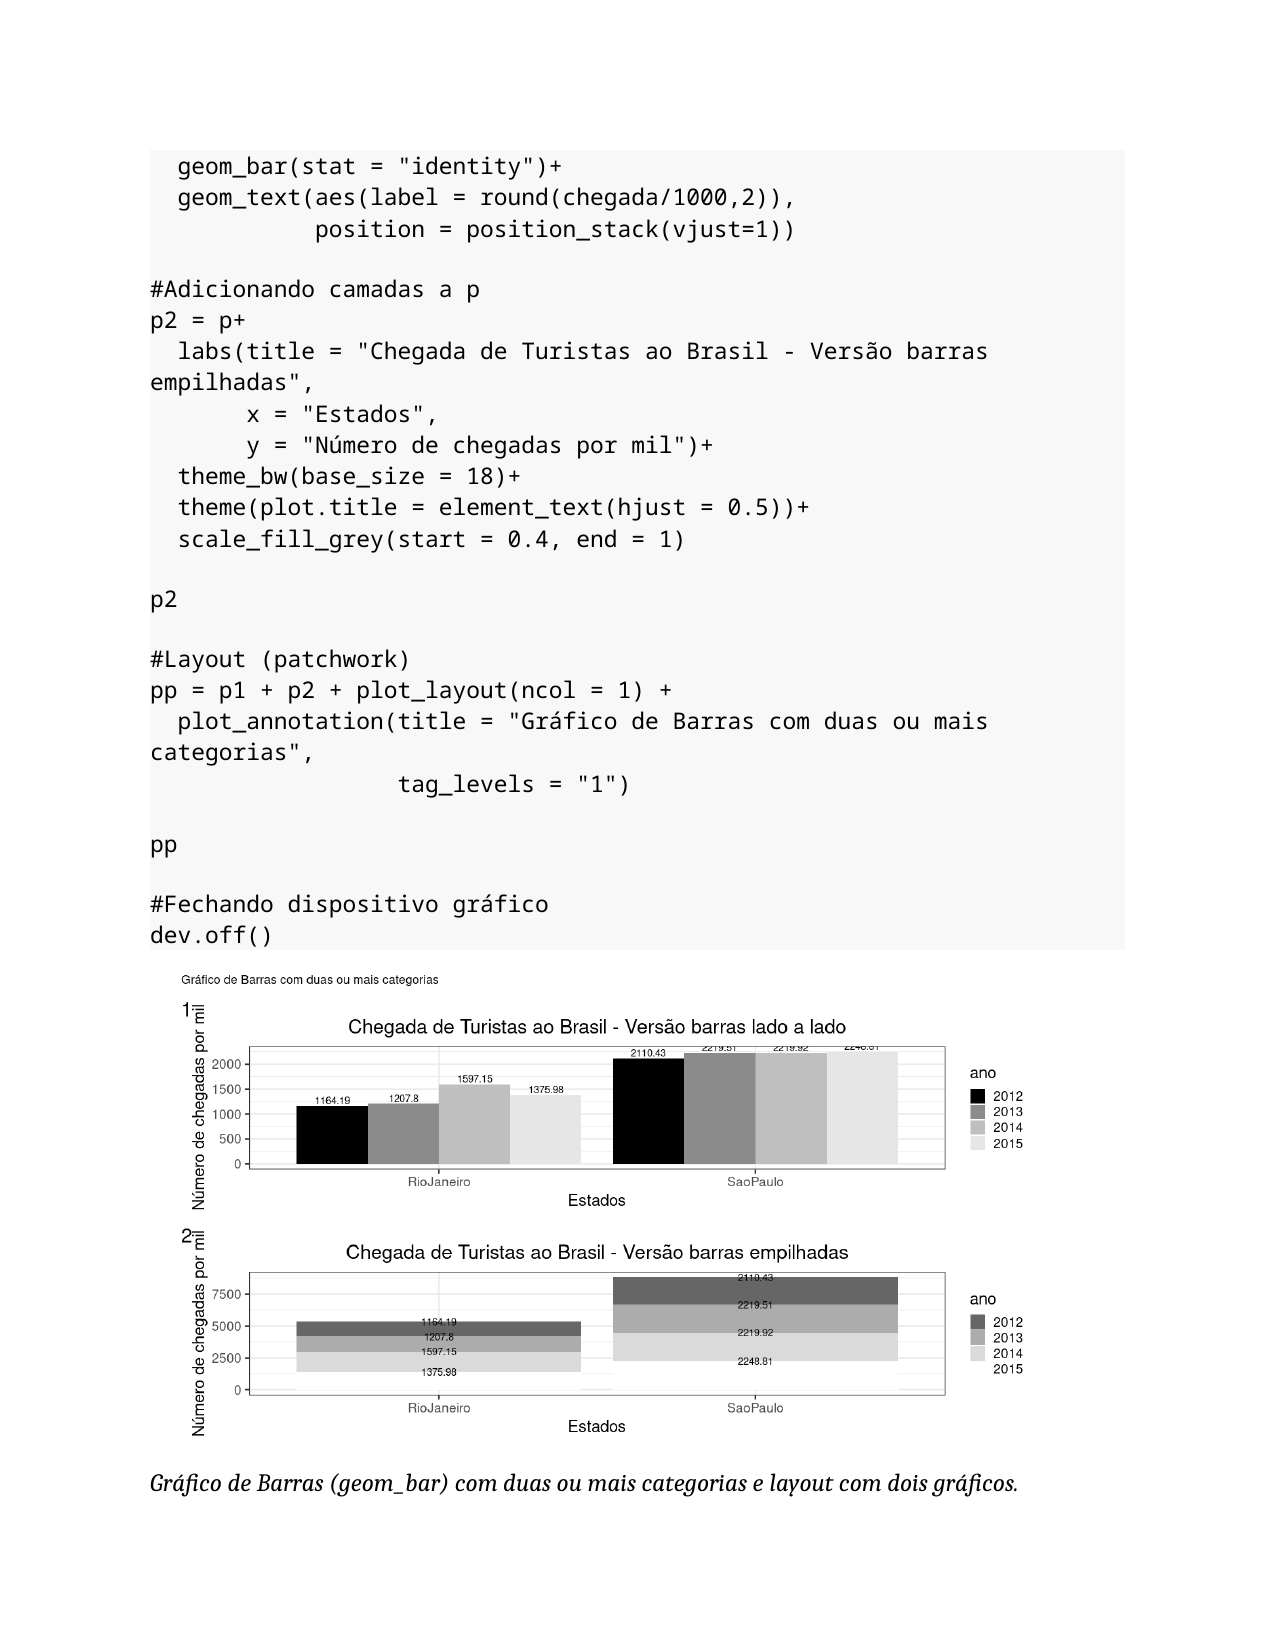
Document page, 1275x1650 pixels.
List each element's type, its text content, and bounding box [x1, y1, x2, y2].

text Gráfico de Barras (geom_bar) com duas ou mais categorias e layout com dois gráficos. [150, 1468, 1125, 1497]
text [150, 150, 1125, 950]
picture [168, 970, 1044, 1448]
